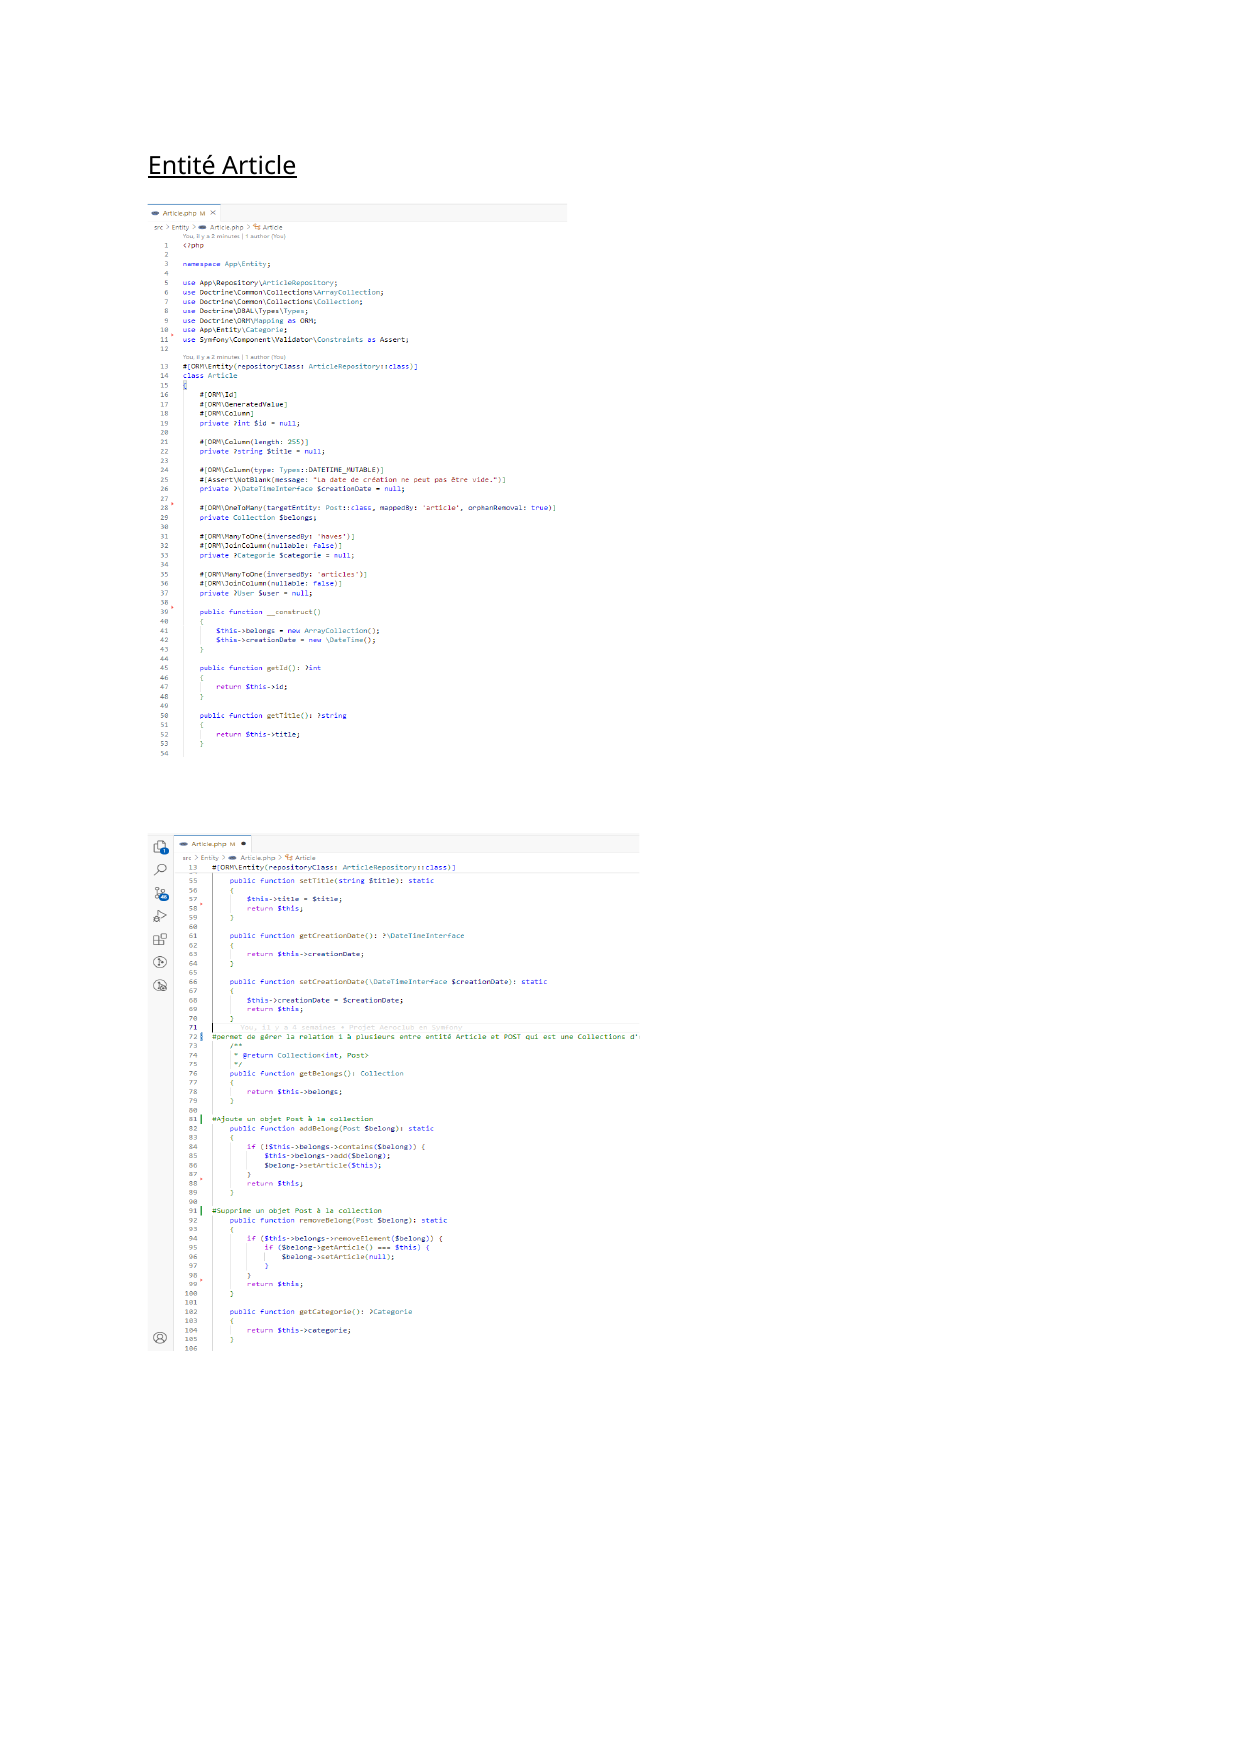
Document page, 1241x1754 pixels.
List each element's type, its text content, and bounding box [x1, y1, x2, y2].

text Entité Article [148, 148, 1093, 182]
picture [147, 203, 568, 757]
picture [147, 833, 640, 1351]
